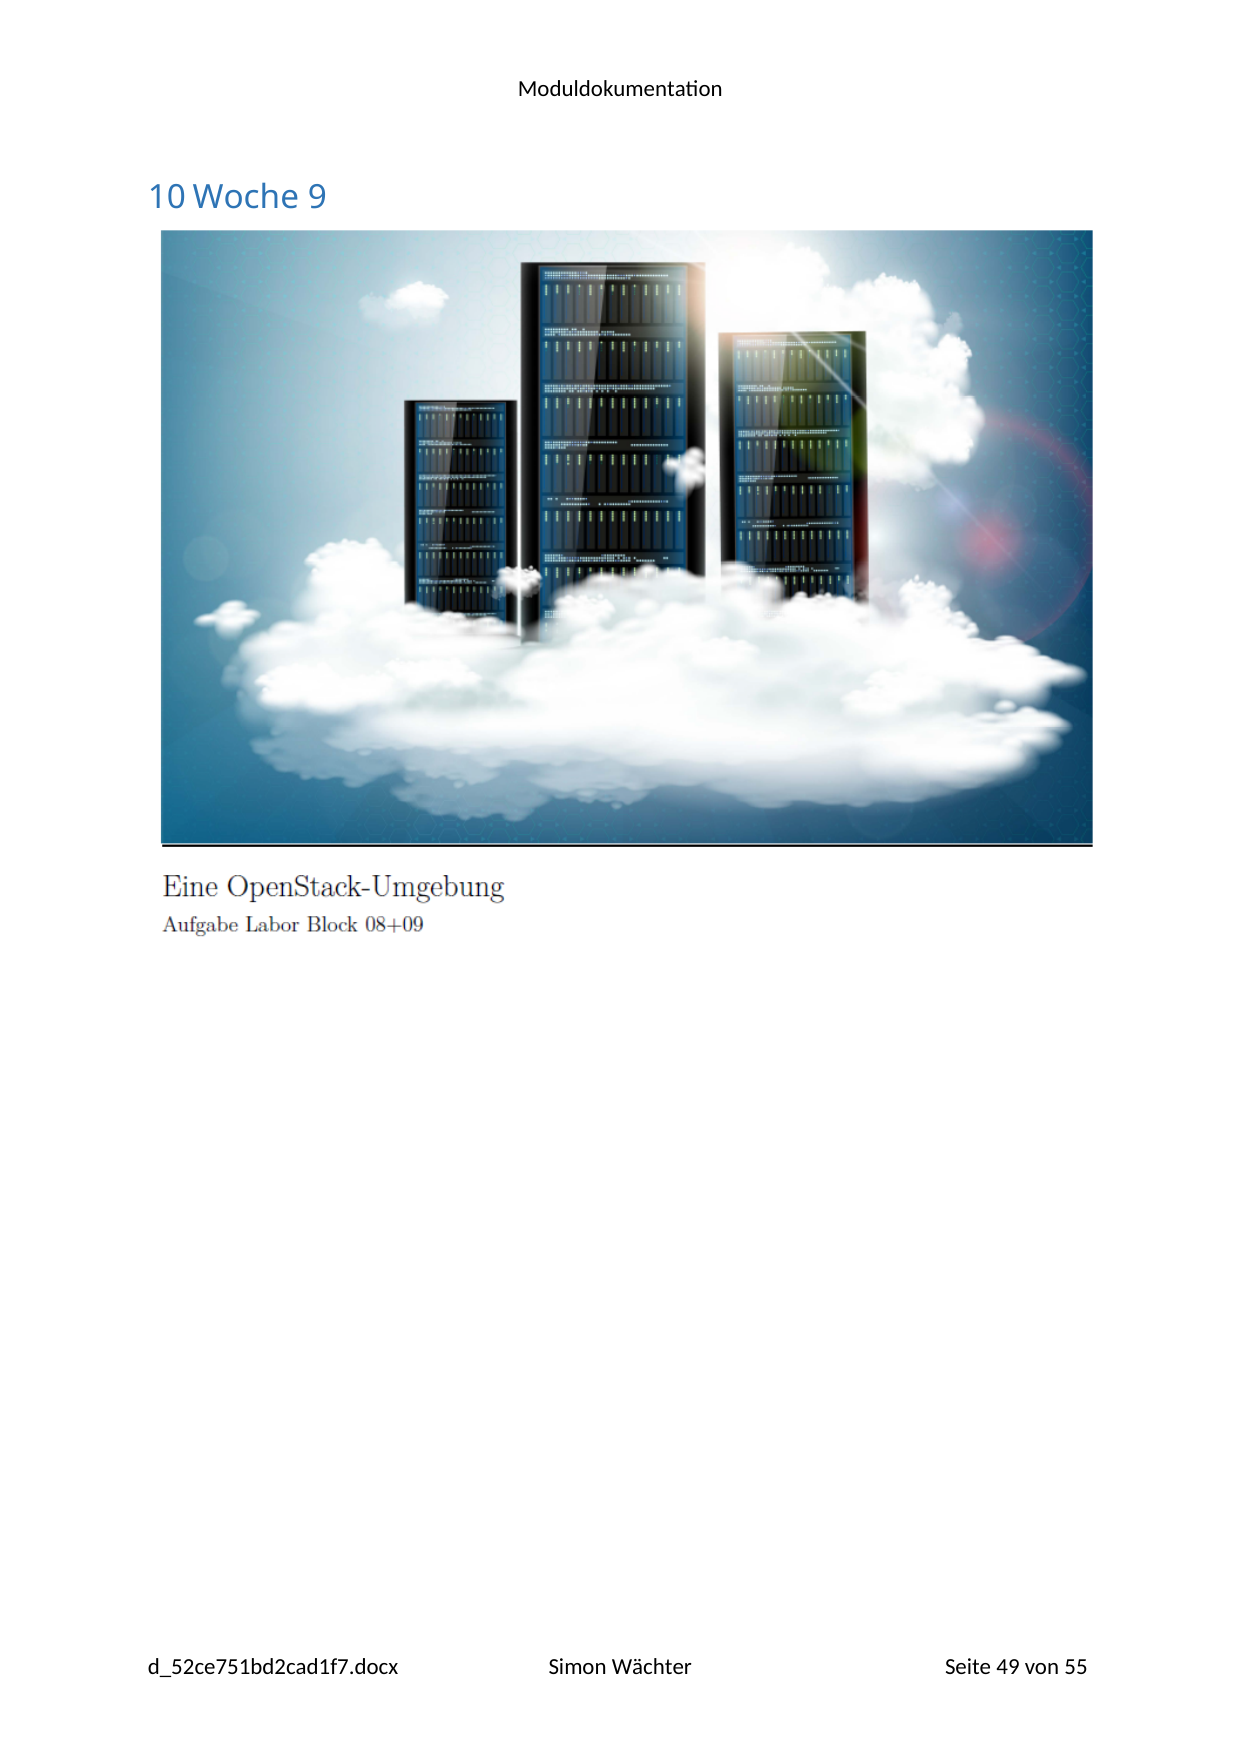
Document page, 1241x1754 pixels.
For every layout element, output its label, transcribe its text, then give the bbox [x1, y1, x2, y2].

subtitle Woche 9 [148, 173, 1093, 218]
picture [147, 221, 1093, 948]
